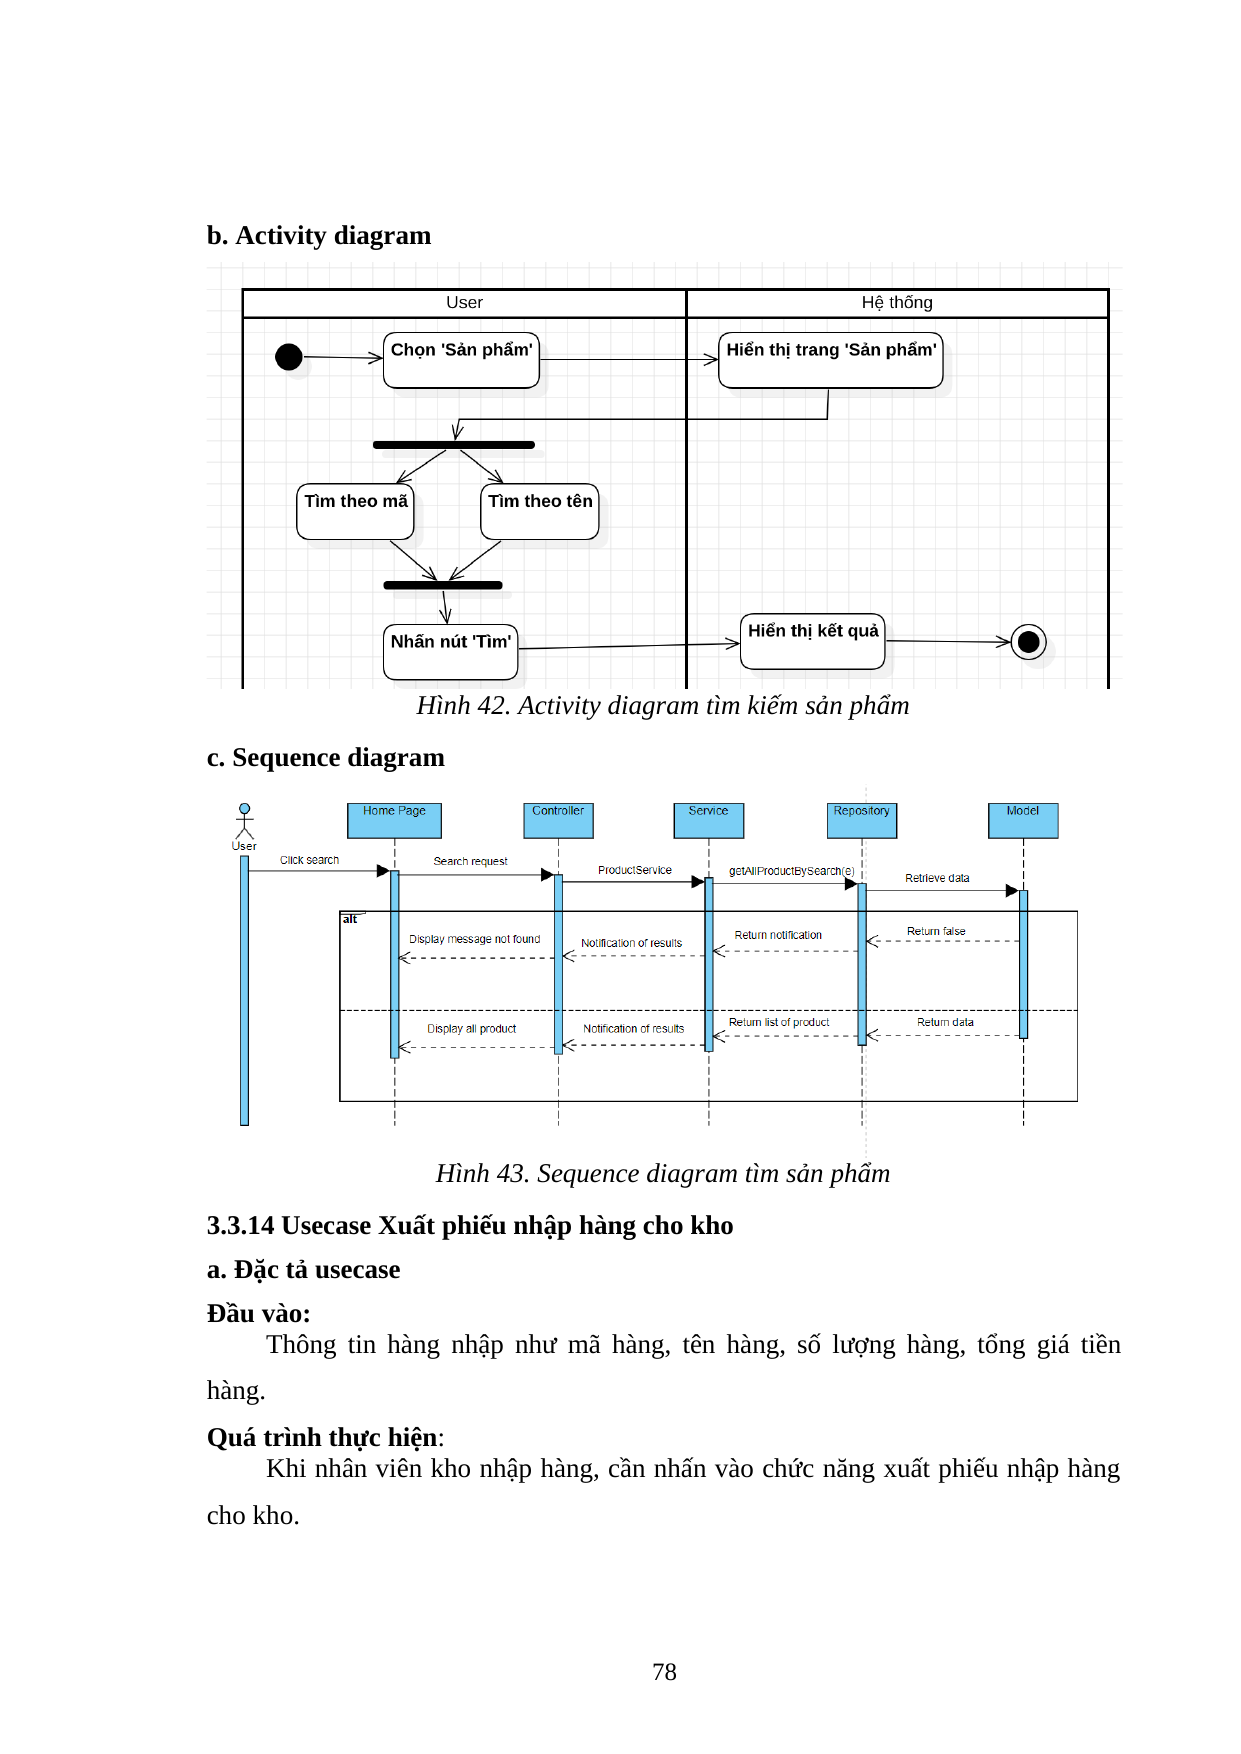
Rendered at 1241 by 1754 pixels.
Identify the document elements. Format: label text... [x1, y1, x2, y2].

text Quá trình thực hiện: [207, 1421, 1122, 1452]
subtitle 3.3.14 Usecase Xuất phiếu nhập hàng cho kho [207, 1209, 1122, 1241]
text Đầu vào: [207, 1297, 1122, 1328]
subtitle a. Đặc tả usecase [207, 1253, 1122, 1284]
subtitle b. Activity diagram [207, 219, 1122, 250]
subtitle Thông tin hàng nhập như mã hàng, tên hàng, số lượng hàng, tổng giá tiền hàng. [207, 1328, 1122, 1406]
picture [206, 784, 1123, 1158]
picture [206, 262, 1123, 689]
subtitle Khi nhân viên kho nhập hàng, cần nhấn vào chức năng xuất phiếu nhập hàng cho kho. [207, 1452, 1122, 1530]
subtitle c. Sequence diagram [207, 741, 1122, 772]
